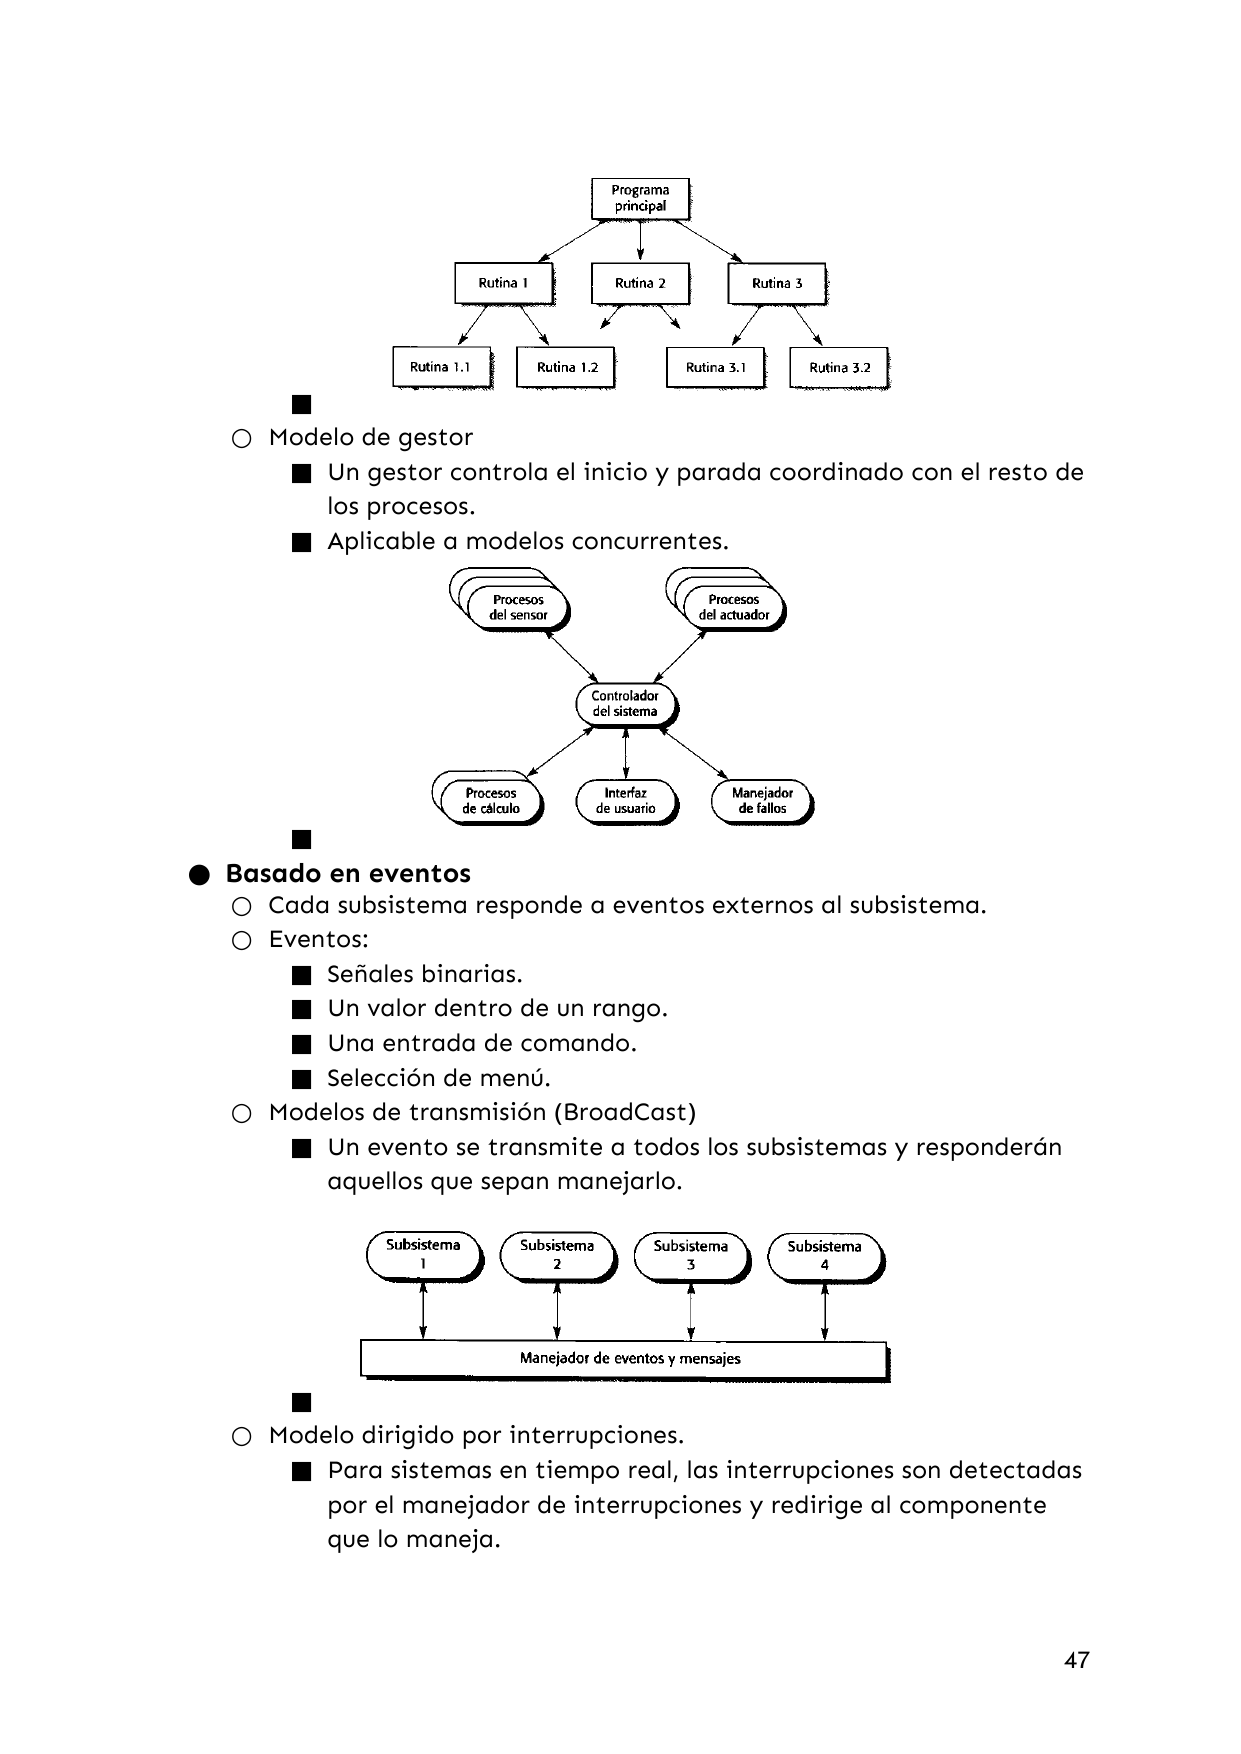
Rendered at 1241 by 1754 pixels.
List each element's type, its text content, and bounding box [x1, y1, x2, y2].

picture [327, 560, 856, 846]
list Para sistemas en tiempo real, las interrupciones son detectadas por el manejador de interrupciones y redirige al componente que lo maneja. [289, 1455, 1090, 1554]
list Un valor dentro de un rango. [289, 993, 1090, 1023]
list Una entrada de comando. [289, 1028, 1090, 1058]
list Un evento se transmite a todos los subsistemas y responderán aquellos que sepan manejarlo. [289, 1132, 1090, 1196]
subtitle Basado en eventos [187, 857, 1090, 889]
picture [327, 150, 924, 411]
list Señales binarias. [289, 959, 1090, 989]
list Aplicable a modelos concurrentes. [289, 526, 1090, 556]
list Un gestor controla el inicio y parada coordinado con el resto de los procesos. [289, 457, 1090, 521]
list Cada subsistema responde a eventos externos al subsistema. [231, 889, 1090, 920]
list Modelos de transmisión (BroadCast) [231, 1097, 1090, 1127]
list Modelo dirigido por interrupciones. [231, 1420, 1090, 1451]
list Modelo de gestor [231, 422, 1090, 452]
list Eventos: [231, 924, 1090, 954]
picture [327, 1200, 943, 1410]
list Selección de menú. [289, 1062, 1090, 1093]
